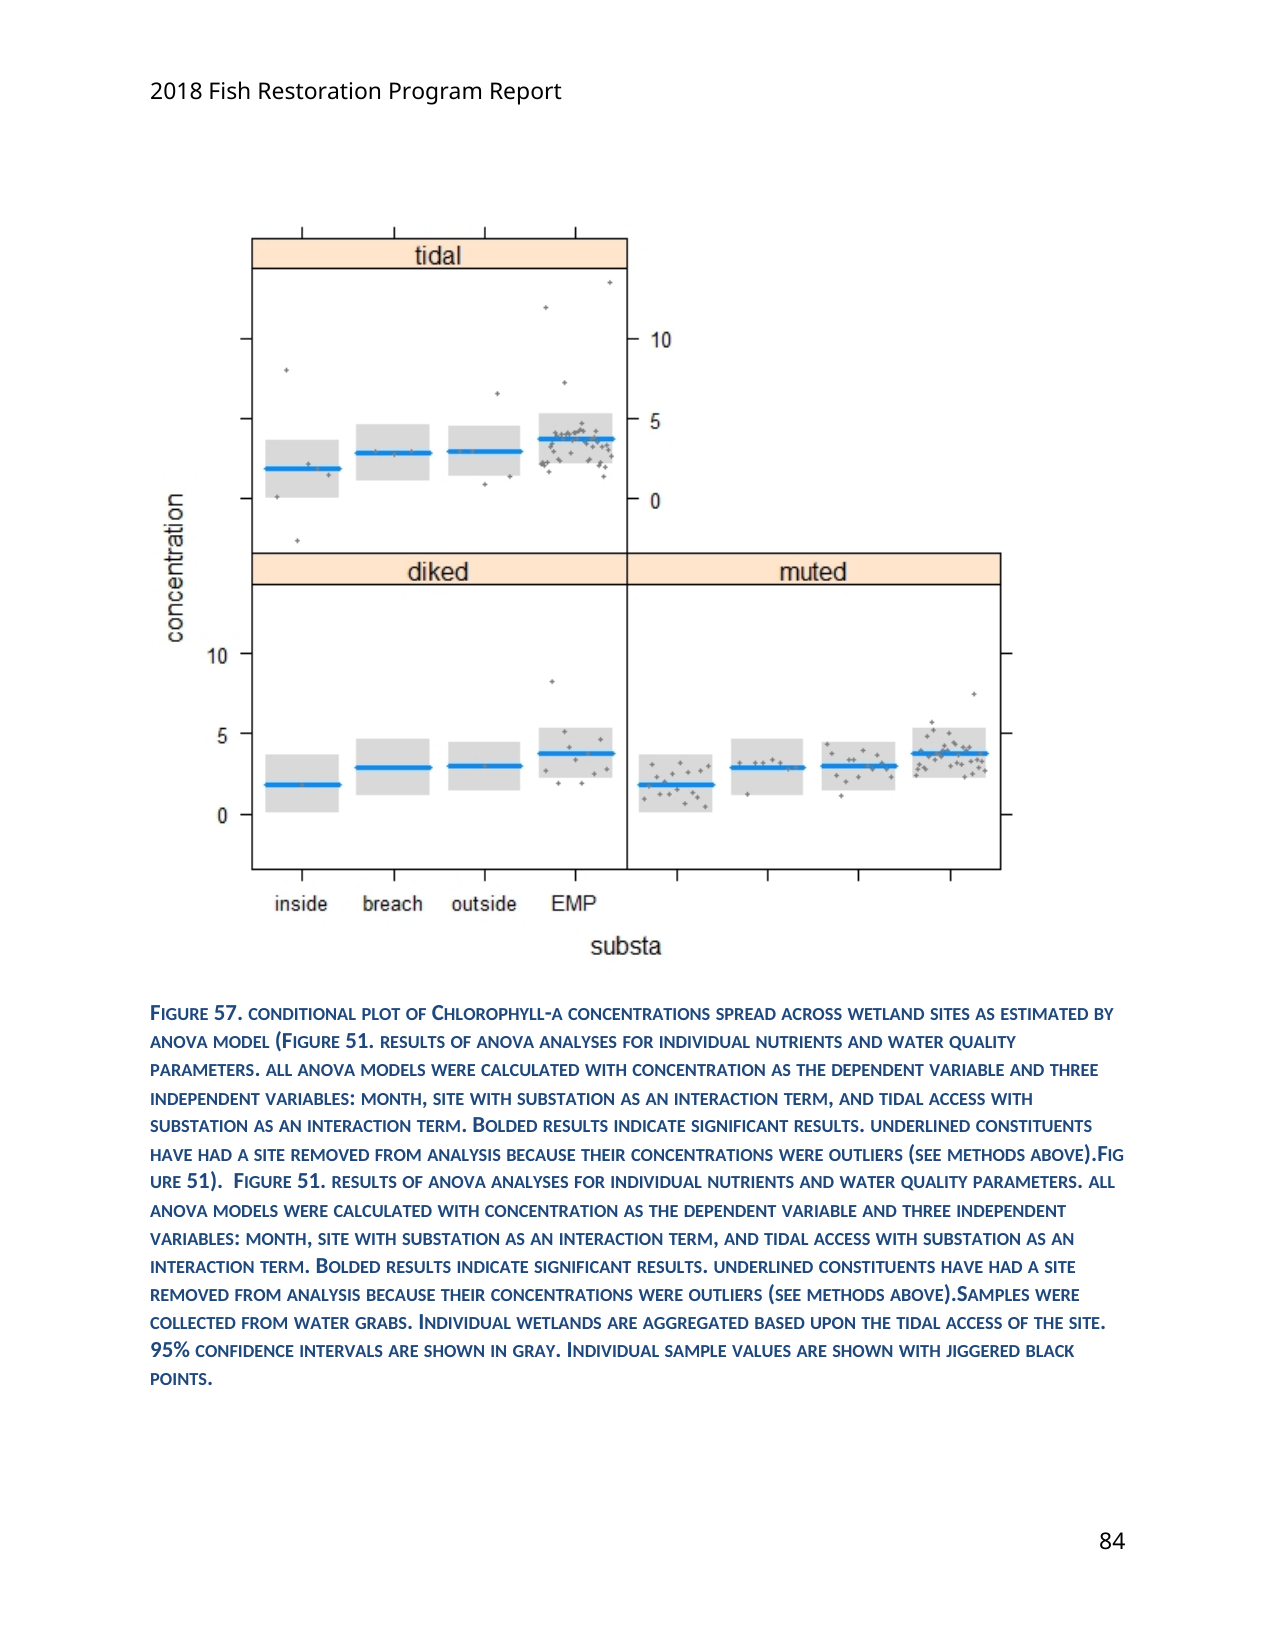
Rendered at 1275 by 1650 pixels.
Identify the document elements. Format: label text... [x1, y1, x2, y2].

picture [150, 150, 1083, 980]
text Figure 57. conditional plot of Chlorophyll-a concentrations spread across wetland sites as estimated by anova model (Figure 51). Samples were collected from water grabs. Individual wetlands are aggregated based upon the tidal access of the site. 95% confidence intervals are shown in gray. Individual sample values are shown with jiggered black points. [150, 998, 1125, 1391]
